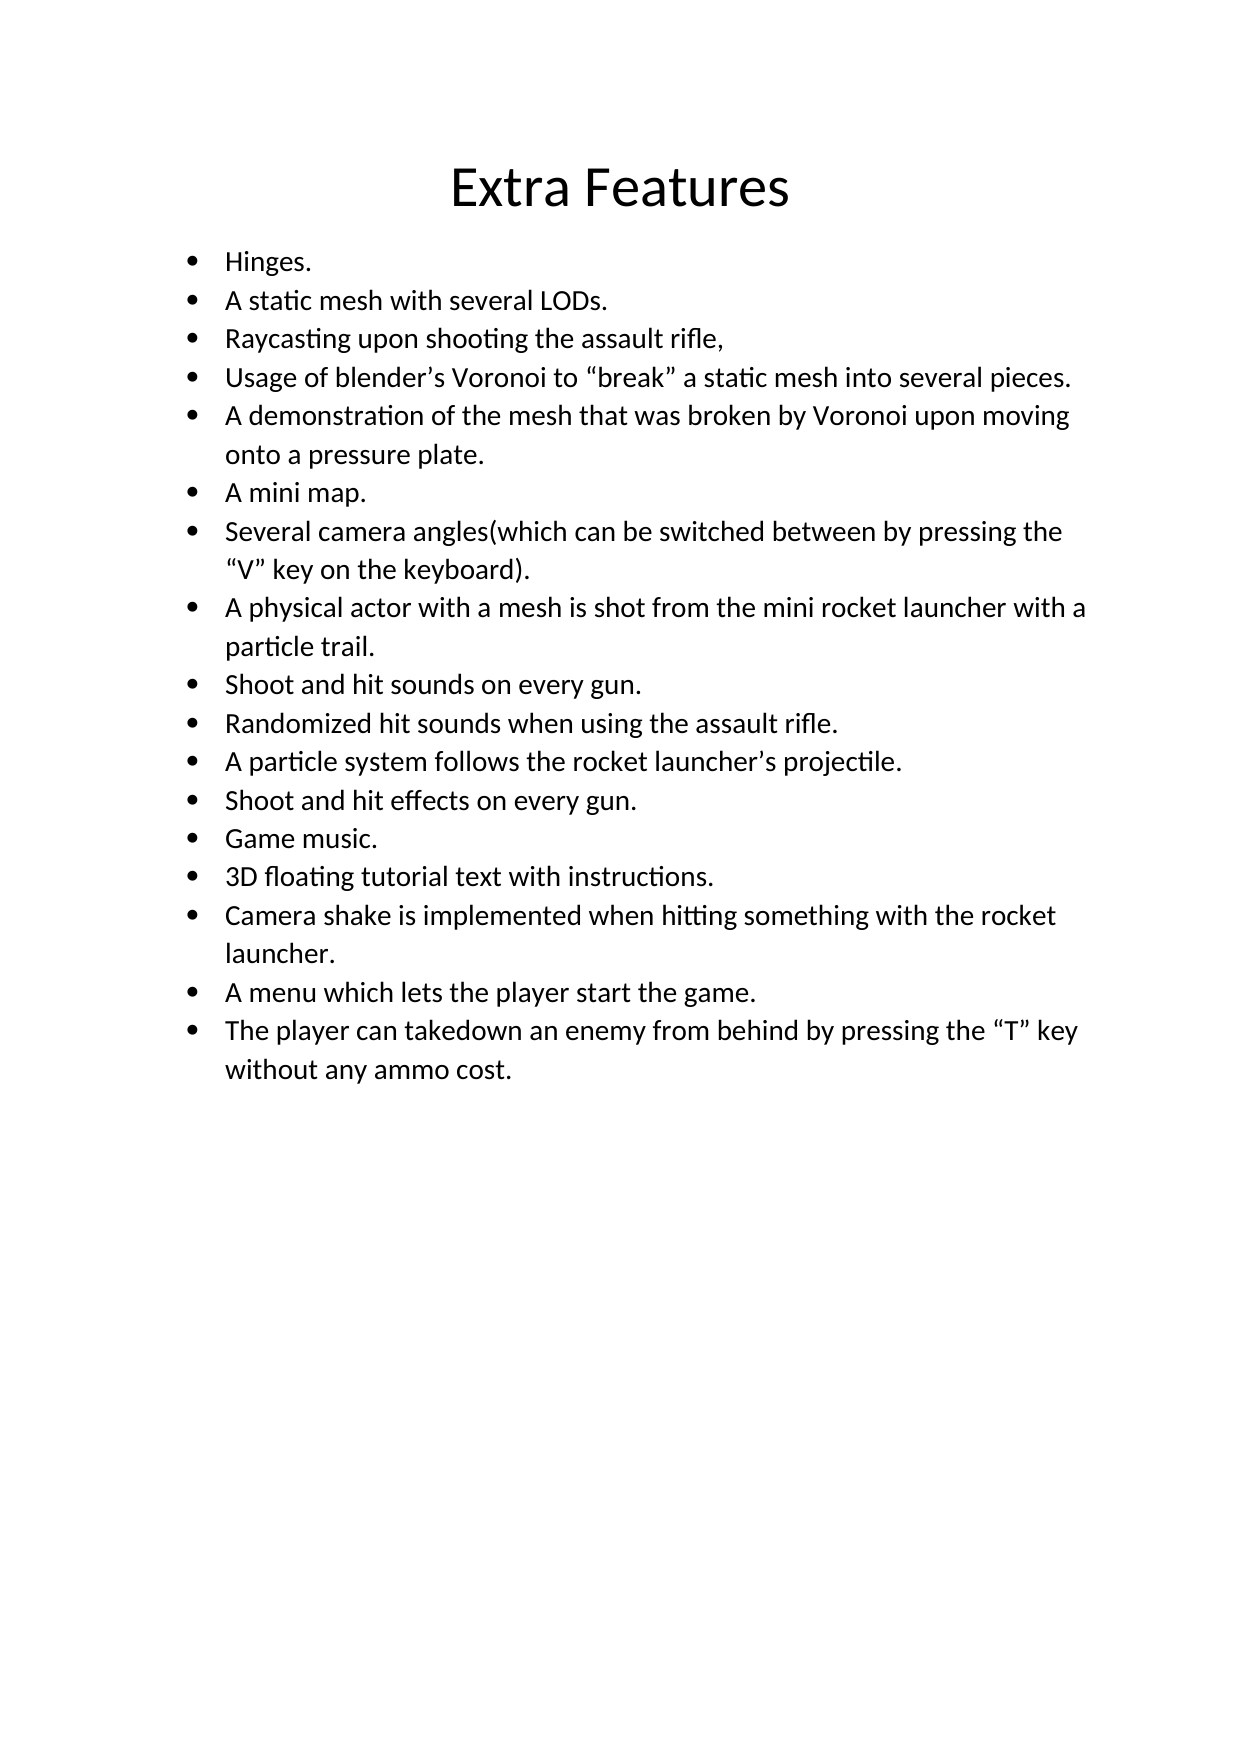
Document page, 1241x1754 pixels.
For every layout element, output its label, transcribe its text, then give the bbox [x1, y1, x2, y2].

list Shoot and hit sounds on every gun. [187, 666, 1090, 702]
list Usage of blender’s Voronoi to “break” a static mesh into several pieces. [187, 359, 1090, 394]
list The player can takedown an enemy from behind by pressing the “T” key without any ammo cost. [187, 1012, 1090, 1086]
list A menu which lets the player start the game. [187, 974, 1090, 1009]
list A physical actor with a mesh is shot from the mini rocket launcher with a particle trail. [187, 589, 1090, 663]
list Camera shake is implemented when hitting something with the rocket launcher. [187, 897, 1090, 971]
text Extra Features [150, 150, 1090, 221]
list Game music. [187, 820, 1090, 856]
list Several camera angles(which can be switched between by pressing the “V” key on the keyboard). [187, 513, 1090, 587]
list A demonstration of the mesh that was broken by Voronoi upon moving onto a pressure plate. [187, 397, 1090, 471]
list Raycasting upon shooting the assault rifle, [187, 320, 1090, 356]
list A mini map. [187, 474, 1090, 510]
list A static mesh with several LODs. [187, 282, 1090, 318]
list Hinges. [187, 243, 1090, 279]
list 3D floating tutorial text with instructions. [187, 858, 1090, 894]
list A particle system follows the rocket launcher’s projectile. [187, 743, 1090, 779]
list Shoot and hit effects on every gun. [187, 782, 1090, 817]
list Randomized hit sounds when using the assault rifle. [187, 705, 1090, 740]
